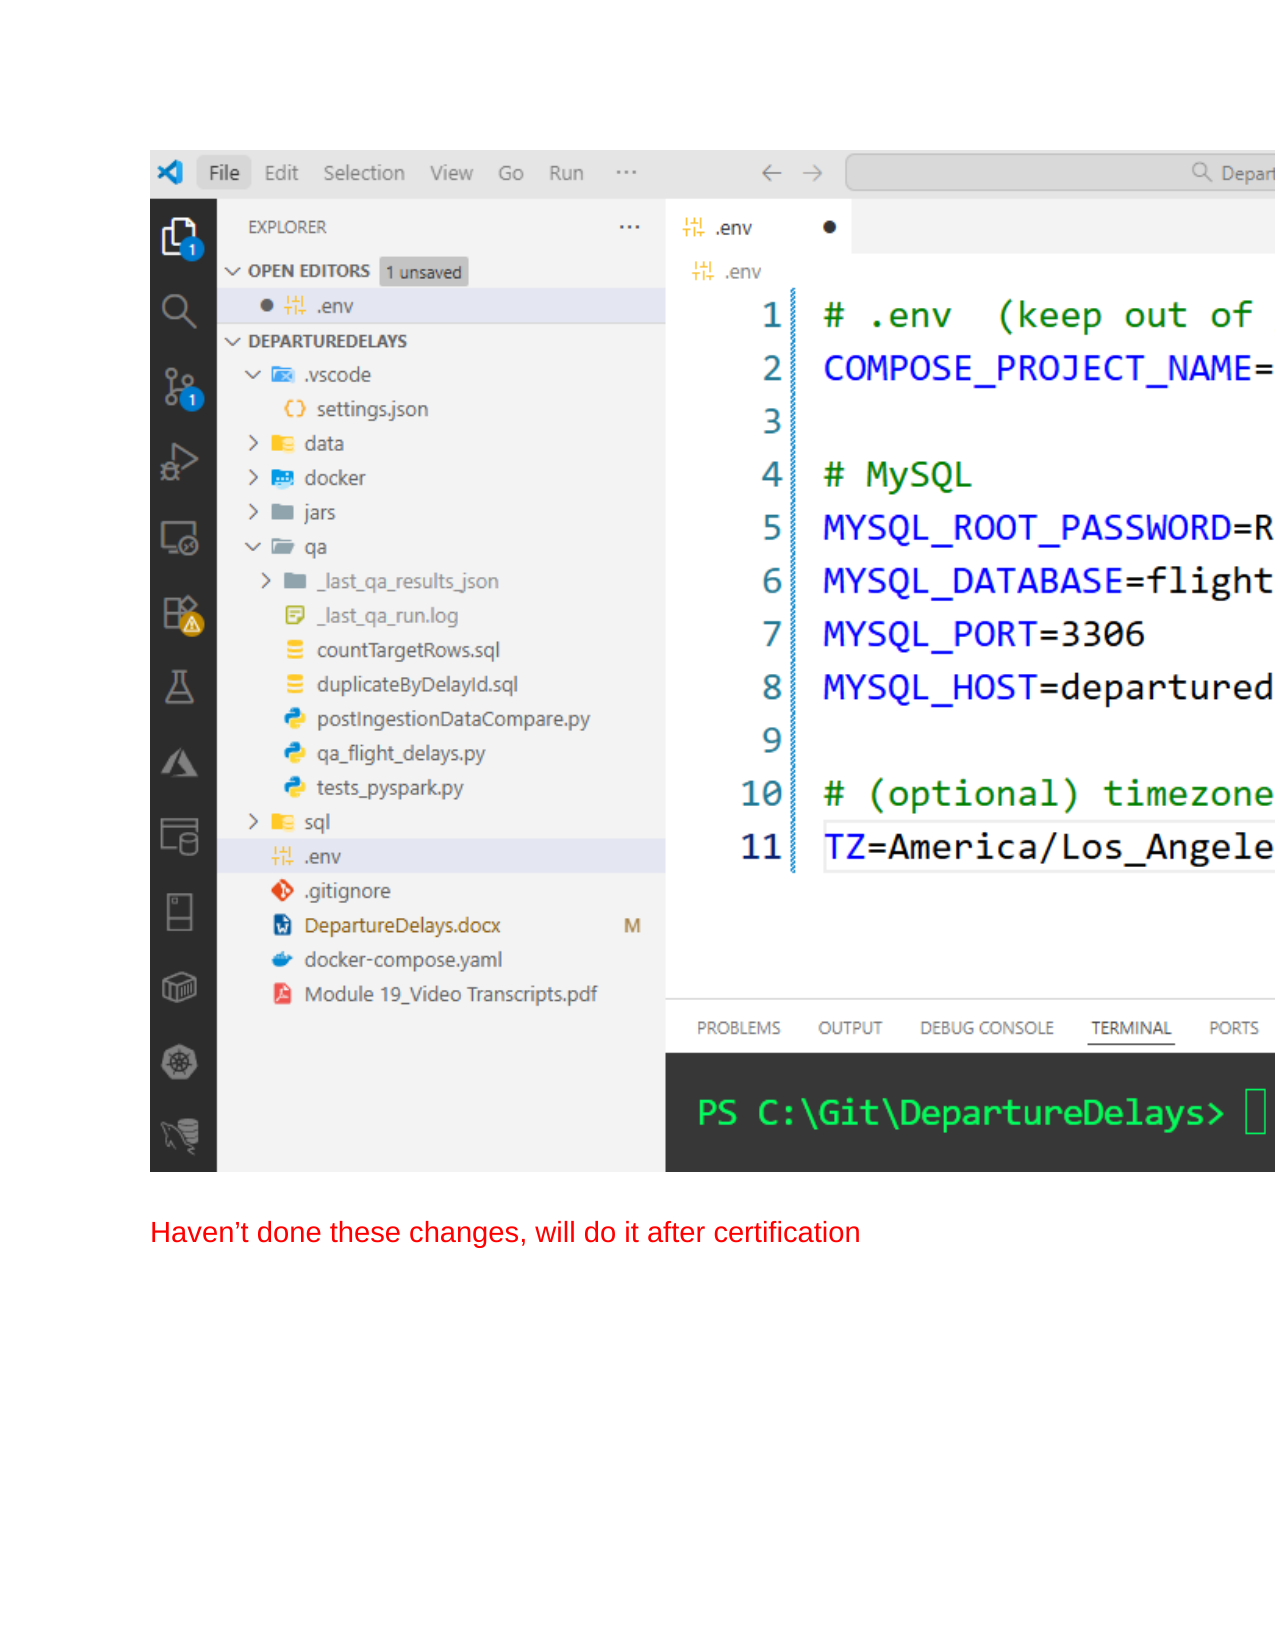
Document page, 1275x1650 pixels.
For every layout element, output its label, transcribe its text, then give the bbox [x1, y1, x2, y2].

text Haven’t done these changes, will do it after certification [150, 1215, 1125, 1249]
picture [150, 150, 1275, 1172]
